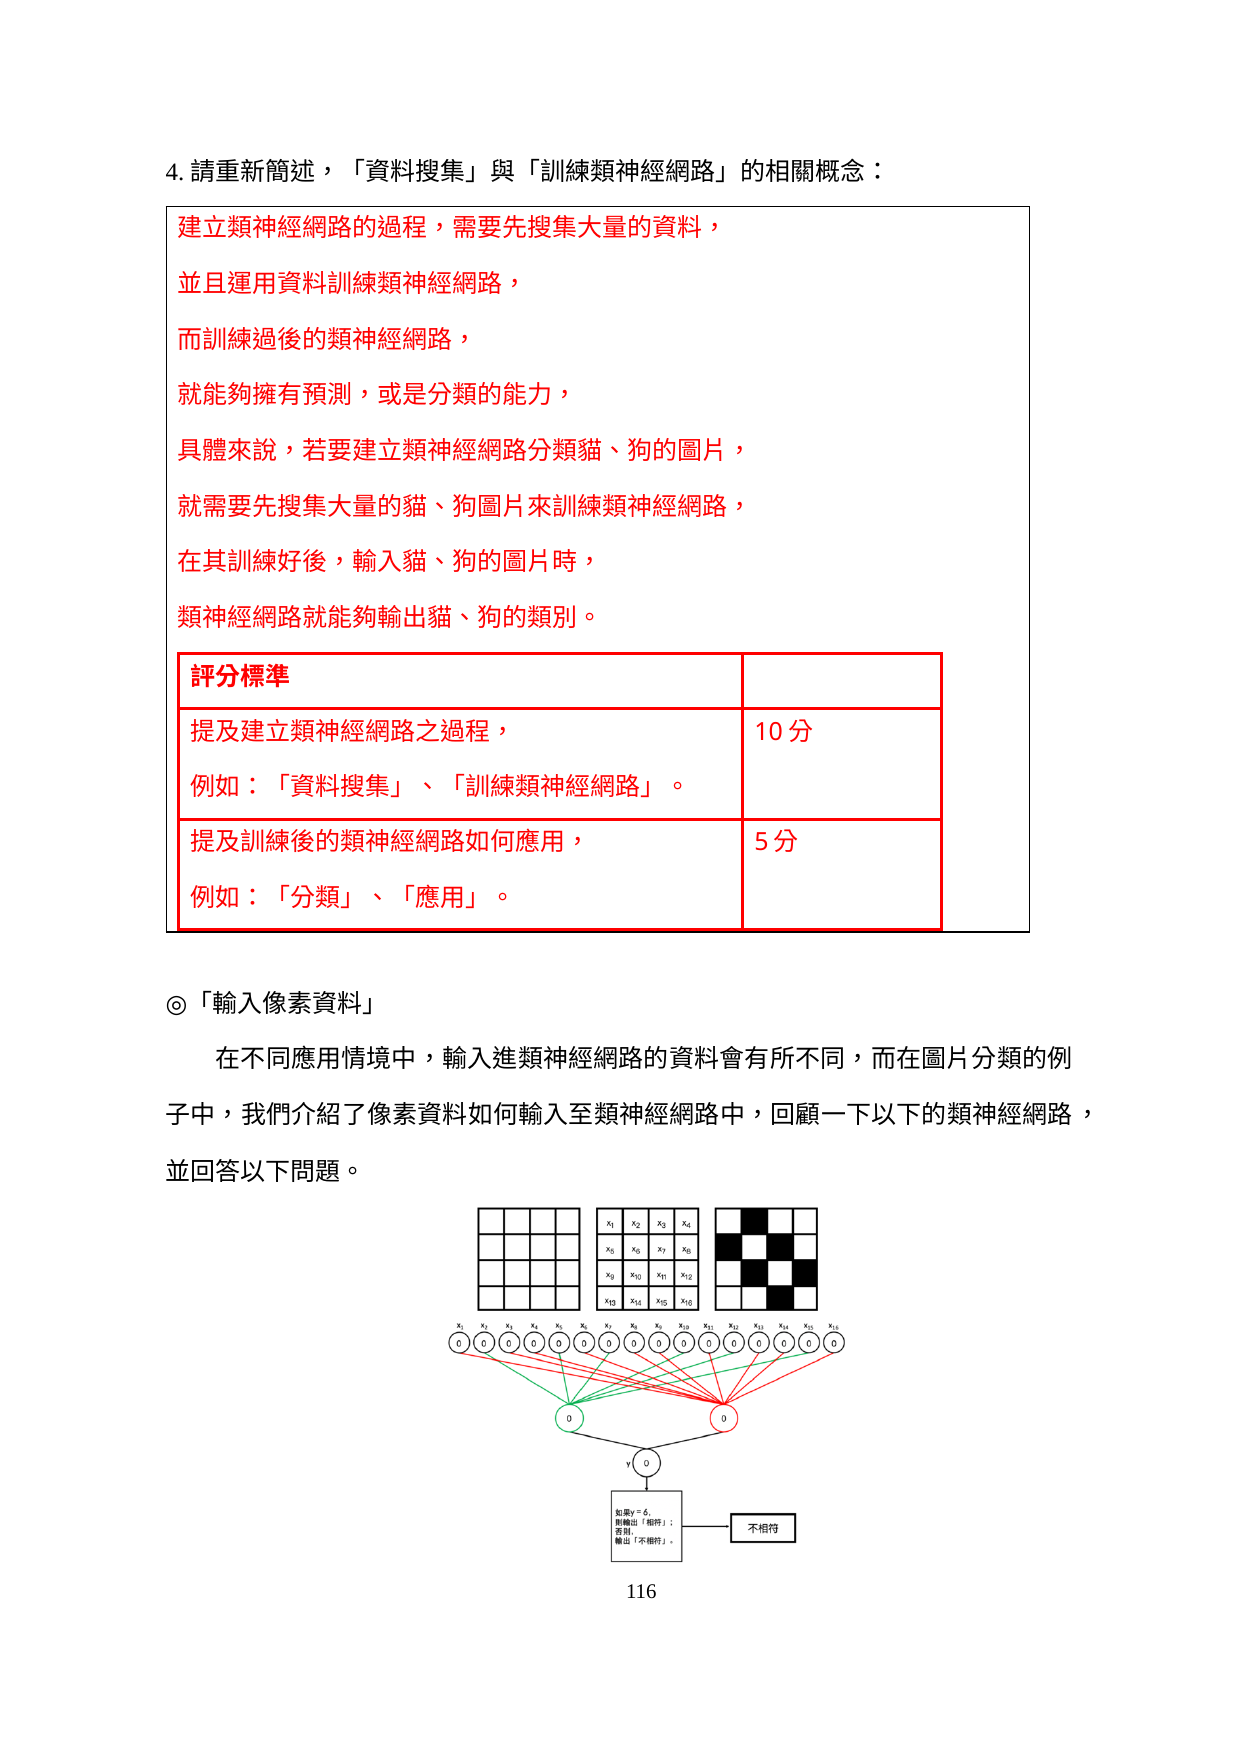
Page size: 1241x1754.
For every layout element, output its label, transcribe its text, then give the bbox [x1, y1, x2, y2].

picture [433, 1206, 857, 1572]
text 在不同應用情境中，輸入進類神經網路的資料會有所不同，而在圖片分類的例子中，我們介紹了像素資料如何輸入至類神經網路中，回顧一下以下的類神經網路，並回答以下問題。 [165, 1038, 1075, 1188]
table_header 建立類神經網路的過程，需要先搜集大量的資料， 並且運用資料訓練類神經網路， 而訓練過後的類神經網路， 就能夠擁有預測，或是分類的能力， 具體來說，若要建立類神經網路分類貓、狗的圖片， 就需要先搜集大量的貓、狗圖片來訓練類神經網路， 在其訓練好後，輸入貓、狗的圖片時， 類神經網路就能夠輸出貓、狗的類別。 [167, 207, 1029, 931]
text ◎「輸入像素資料」 [165, 983, 1075, 1020]
text 4. 請重新簡述，「資料搜集」與「訓練類神經網路」的相關概念： [165, 151, 1075, 188]
